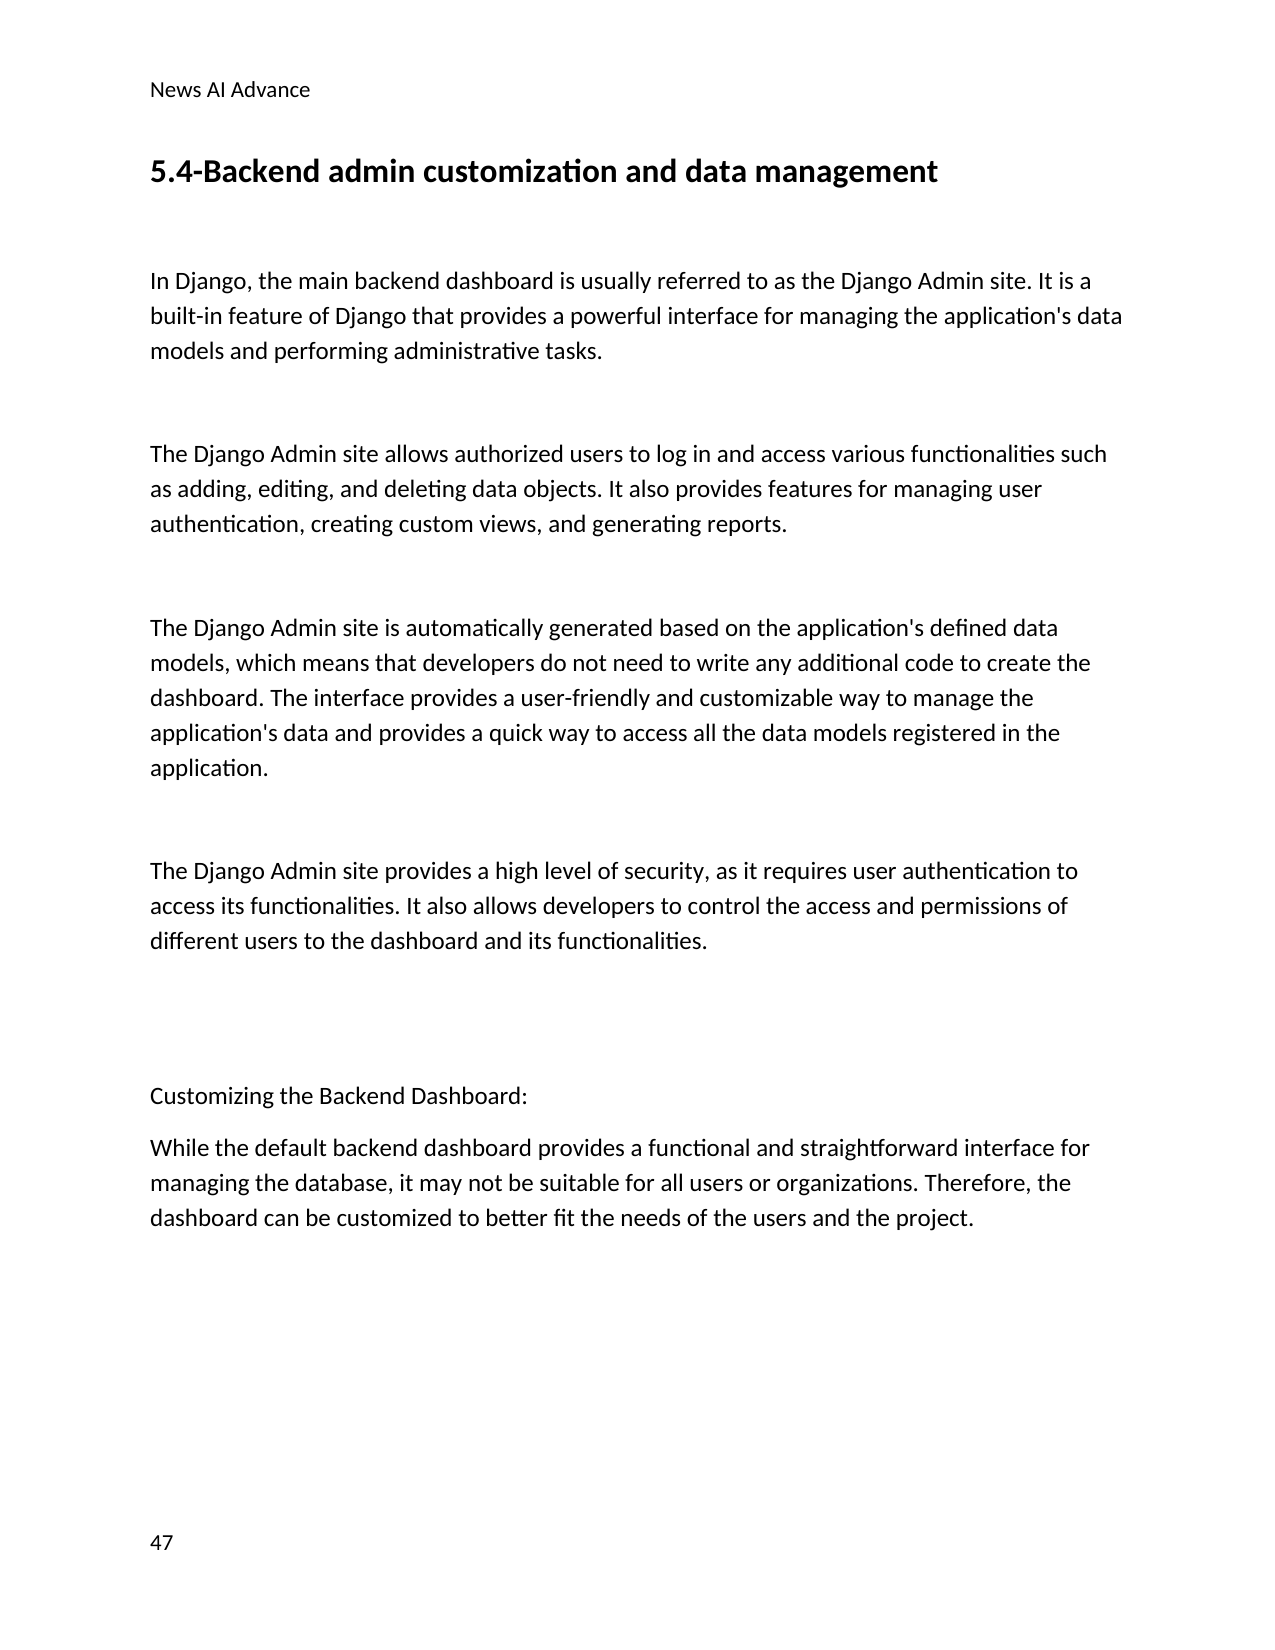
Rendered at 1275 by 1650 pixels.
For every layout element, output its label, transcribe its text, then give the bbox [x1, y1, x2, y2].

text While the default backend dashboard provides a functional and straightforward interface for managing the database, it may not be suitable for all users or organizations. Therefore, the dashboard can be customized to better fit the needs of the users and the project. [150, 1132, 1125, 1232]
text The Django Admin site provides a high level of security, as it requires user authentication to access its functionalities. It also allows developers to control the access and permissions of different users to the dashboard and its functionalities. [150, 855, 1125, 956]
subtitle 5.4-Backend admin customization and data management [150, 150, 1125, 191]
text The Django Admin site is automatically generated based on the application's defined data models, which means that developers do not need to write any additional code to create the dashboard. The interface provides a user-friendly and customizable way to manage the application's data and provides a quick way to access all the data models registered in the application. [150, 612, 1125, 782]
text Customizing the Backend Dashboard: [150, 1080, 1125, 1111]
text In Django, the main backend dashboard is usually referred to as the Django Admin site. It is a built-in feature of Django that provides a powerful interface for managing the application's data models and performing administrative tasks. [150, 265, 1125, 366]
text The Django Admin site allows authorized users to log in and access various functionalities such as adding, editing, and deleting data objects. It also provides features for managing user authentication, creating custom views, and generating reports. [150, 438, 1125, 539]
